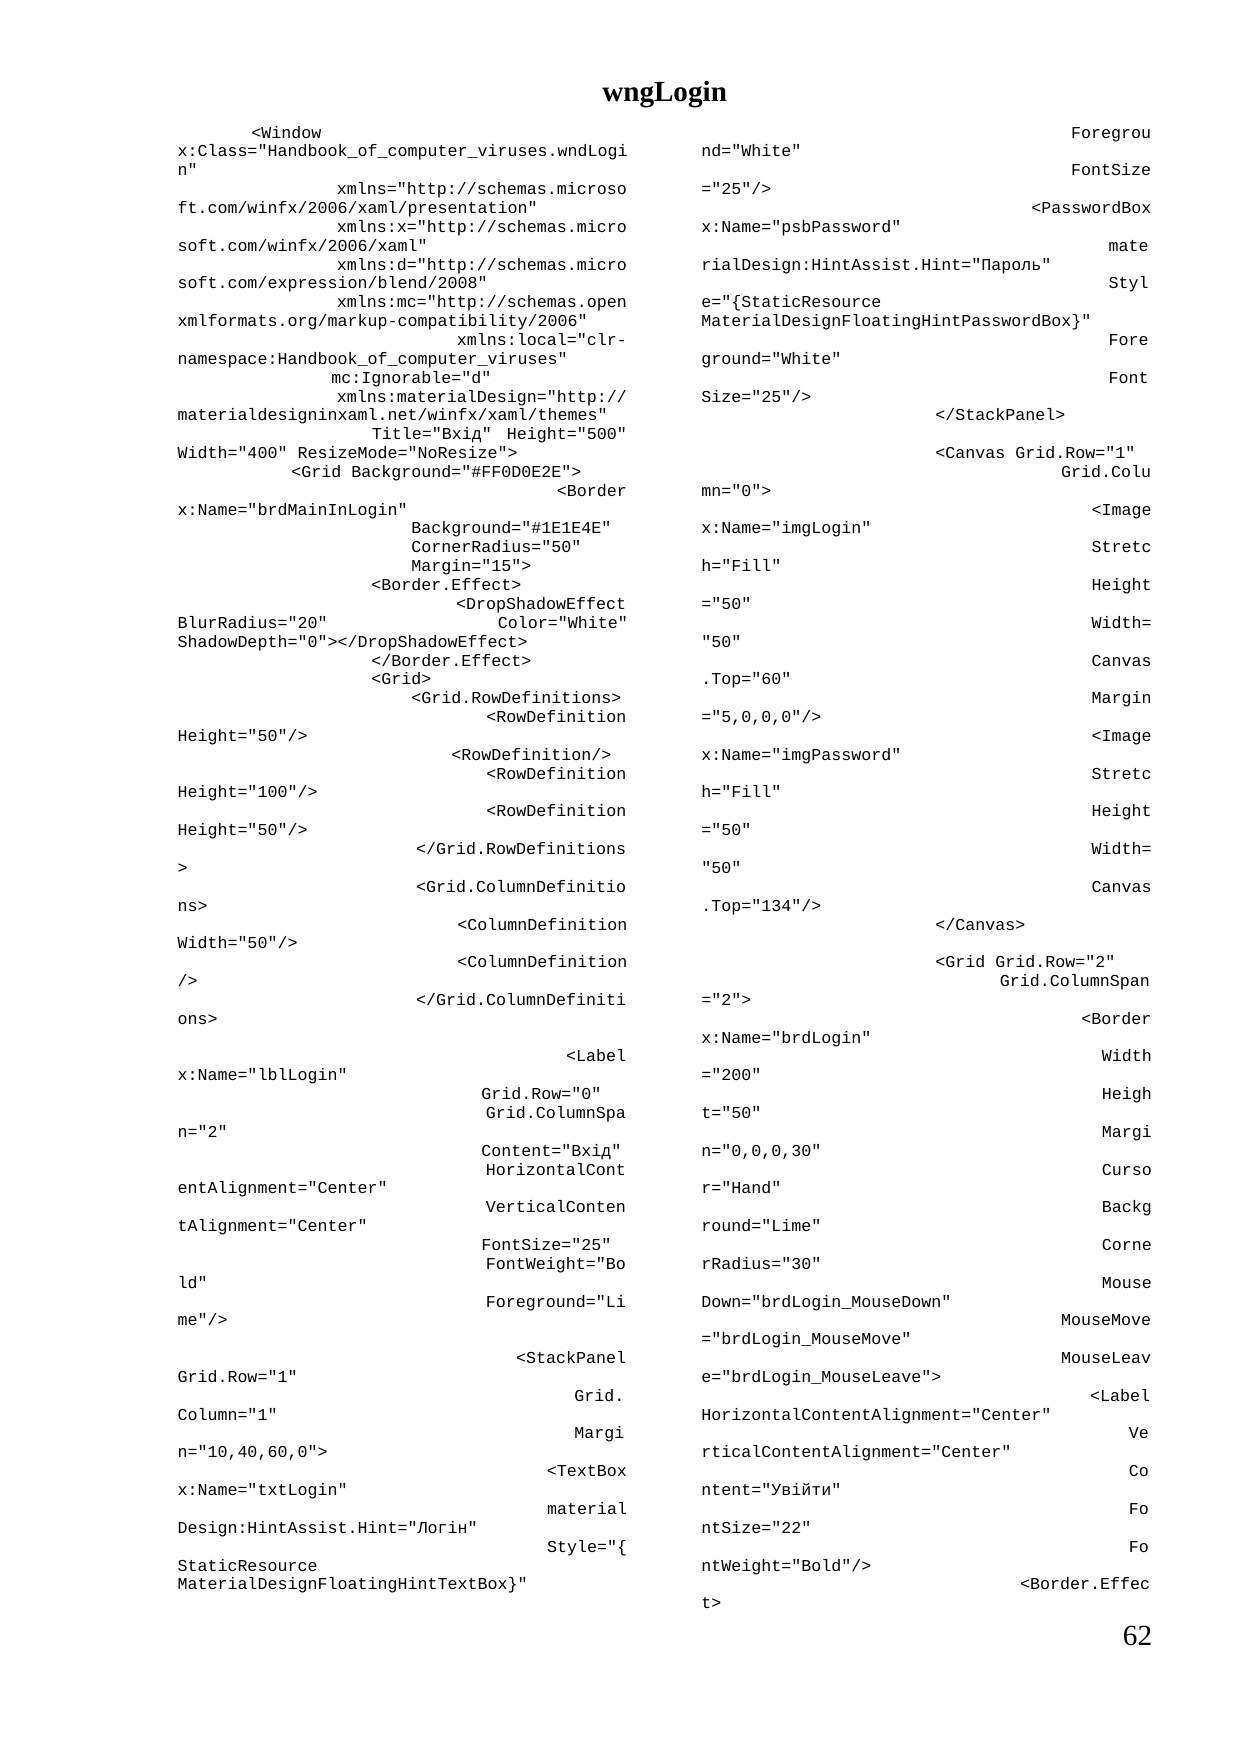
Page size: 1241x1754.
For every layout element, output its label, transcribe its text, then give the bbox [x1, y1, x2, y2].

text Background="Lime" [701, 1199, 1152, 1237]
text Canvas.Top="60" [701, 652, 1152, 690]
text Width="200" [701, 1048, 1152, 1086]
text Grid.ColumnSpan="2"> [701, 973, 1152, 1010]
text CornerRadius="50" [177, 539, 627, 558]
text VerticalContentAlignment="Center" [177, 1199, 627, 1237]
text Grid.Column="0"> [701, 463, 1152, 501]
text xmlns:local="clr-namespace:Handbook_of_computer_viruses" [177, 332, 627, 369]
text <RowDefinition Height="50"/> [177, 709, 627, 746]
text wngLogin [177, 74, 1152, 107]
text xmlns:d="http://schemas.microsoft.com/expression/blend/2008" [177, 256, 627, 294]
text <Label x:Name="lblLogin" [177, 1048, 627, 1086]
text Margin="10,40,60,0"> [177, 1425, 627, 1463]
text Width="50" [701, 614, 1152, 652]
text Height="50" [701, 1086, 1152, 1123]
text </Canvas> [701, 916, 1152, 935]
text materialDesign:HintAssist.Hint="Пароль" [701, 237, 1152, 275]
text </StackPanel> [701, 407, 1152, 426]
text Foreground="White" [701, 124, 1152, 162]
text Cursor="Hand" [701, 1161, 1152, 1199]
text FontWeight="Bold" [177, 1255, 627, 1293]
text xmlns:x="http://schemas.microsoft.com/winfx/2006/xaml" [177, 218, 627, 256]
text <StackPanel Grid.Row="1" [177, 1350, 627, 1387]
text <Border.Effect> [701, 1576, 1152, 1614]
text </Grid.RowDefinitions> [177, 841, 627, 878]
text xmlns:materialDesign="http://materialdesigninxaml.net/winfx/xaml/themes" [177, 388, 627, 426]
text MouseLeave="brdLogin_MouseLeave"> [701, 1350, 1152, 1387]
text <Canvas Grid.Row="1" [701, 445, 1152, 463]
text Margin="15"> [177, 558, 627, 577]
text <Border.Effect> [177, 577, 627, 596]
text <Grid> [177, 671, 627, 690]
text VerticalContentAlignment="Center" [701, 1425, 1152, 1463]
text </Grid.ColumnDefinitions> [177, 991, 627, 1029]
text <Label HorizontalContentAlignment="Center" [701, 1387, 1152, 1425]
text FontSize="22" [701, 1501, 1152, 1538]
text Style="{StaticResource MaterialDesignFloatingHintTextBox}" [177, 1538, 627, 1595]
text CornerRadius="30" [701, 1237, 1152, 1274]
text Stretch="Fill" [701, 765, 1152, 803]
text Height="50" [701, 803, 1152, 841]
text FontWeight="Bold"/> [701, 1538, 1152, 1576]
text Style="{StaticResource MaterialDesignFloatingHintPasswordBox}" [701, 275, 1152, 332]
text mc:Ignorable="d" [177, 369, 627, 388]
text Margin="5,0,0,0"/> [701, 690, 1152, 727]
text Title="Вхід" Height="500" Width="400" ResizeMode="NoResize"> [177, 426, 627, 463]
text <ColumnDefinition/> [177, 954, 627, 991]
text FontSize="25"/> [701, 162, 1152, 199]
text <Grid.ColumnDefinitions> [177, 878, 627, 916]
text <Grid Background="#FF0D0E2E"> [177, 463, 627, 482]
text <RowDefinition Height="100"/> [177, 765, 627, 803]
text FontSize="25" [177, 1237, 627, 1255]
text </Border.Effect> [177, 652, 627, 671]
text Background="#1E1E4E" [177, 520, 627, 539]
text Grid.ColumnSpan="2" [177, 1104, 627, 1142]
text Stretch="Fill" [701, 539, 1152, 577]
text Margin="0,0,0,30" [701, 1123, 1152, 1161]
text <Window x:Class="Handbook_of_computer_viruses.wndLogin" [177, 124, 627, 181]
text Foreground="Lime"/> [177, 1293, 627, 1331]
text <Border x:Name="brdMainInLogin" [177, 482, 627, 520]
text materialDesign:HintAssist.Hint="Логін" [177, 1501, 627, 1538]
text MouseMove="brdLogin_MouseMove" [701, 1312, 1152, 1350]
text HorizontalContentAlignment="Center" [177, 1161, 627, 1199]
text <Border x:Name="brdLogin" [701, 1010, 1152, 1048]
text Height="50" [701, 577, 1152, 614]
text Content="Вхід" [177, 1142, 627, 1161]
text <RowDefinition Height="50"/> [177, 803, 627, 841]
text Width="50" [701, 841, 1152, 878]
text Canvas.Top="134"/> [701, 878, 1152, 916]
text MouseDown="brdLogin_MouseDown" [701, 1274, 1152, 1312]
text <Grid.RowDefinitions> [177, 690, 627, 709]
text xmlns="http://schemas.microsoft.com/winfx/2006/xaml/presentation" [177, 181, 627, 218]
text <Image x:Name="imgPassword" [701, 727, 1152, 765]
text <PasswordBox x:Name="psbPassword" [701, 199, 1152, 237]
text <ColumnDefinition Width="50"/> [177, 916, 627, 954]
text xmlns:mc="http://schemas.openxmlformats.org/markup-compatibility/2006" [177, 294, 627, 332]
text <TextBox x:Name="txtLogin" [177, 1463, 627, 1501]
text <Grid Grid.Row="2" [701, 954, 1152, 973]
text Foreground="White" [701, 332, 1152, 369]
text Grid.Row="0" [177, 1086, 627, 1104]
text FontSize="25"/> [701, 369, 1152, 407]
text <Image x:Name="imgLogin" [701, 501, 1152, 539]
text <RowDefinition/> [177, 746, 627, 765]
text Grid.Column="1" [177, 1387, 627, 1425]
text <DropShadowEffect BlurRadius="20" Color="White" ShadowDepth="0"></DropShadowEffect> [177, 596, 627, 652]
text Content="Увійти" [701, 1463, 1152, 1501]
